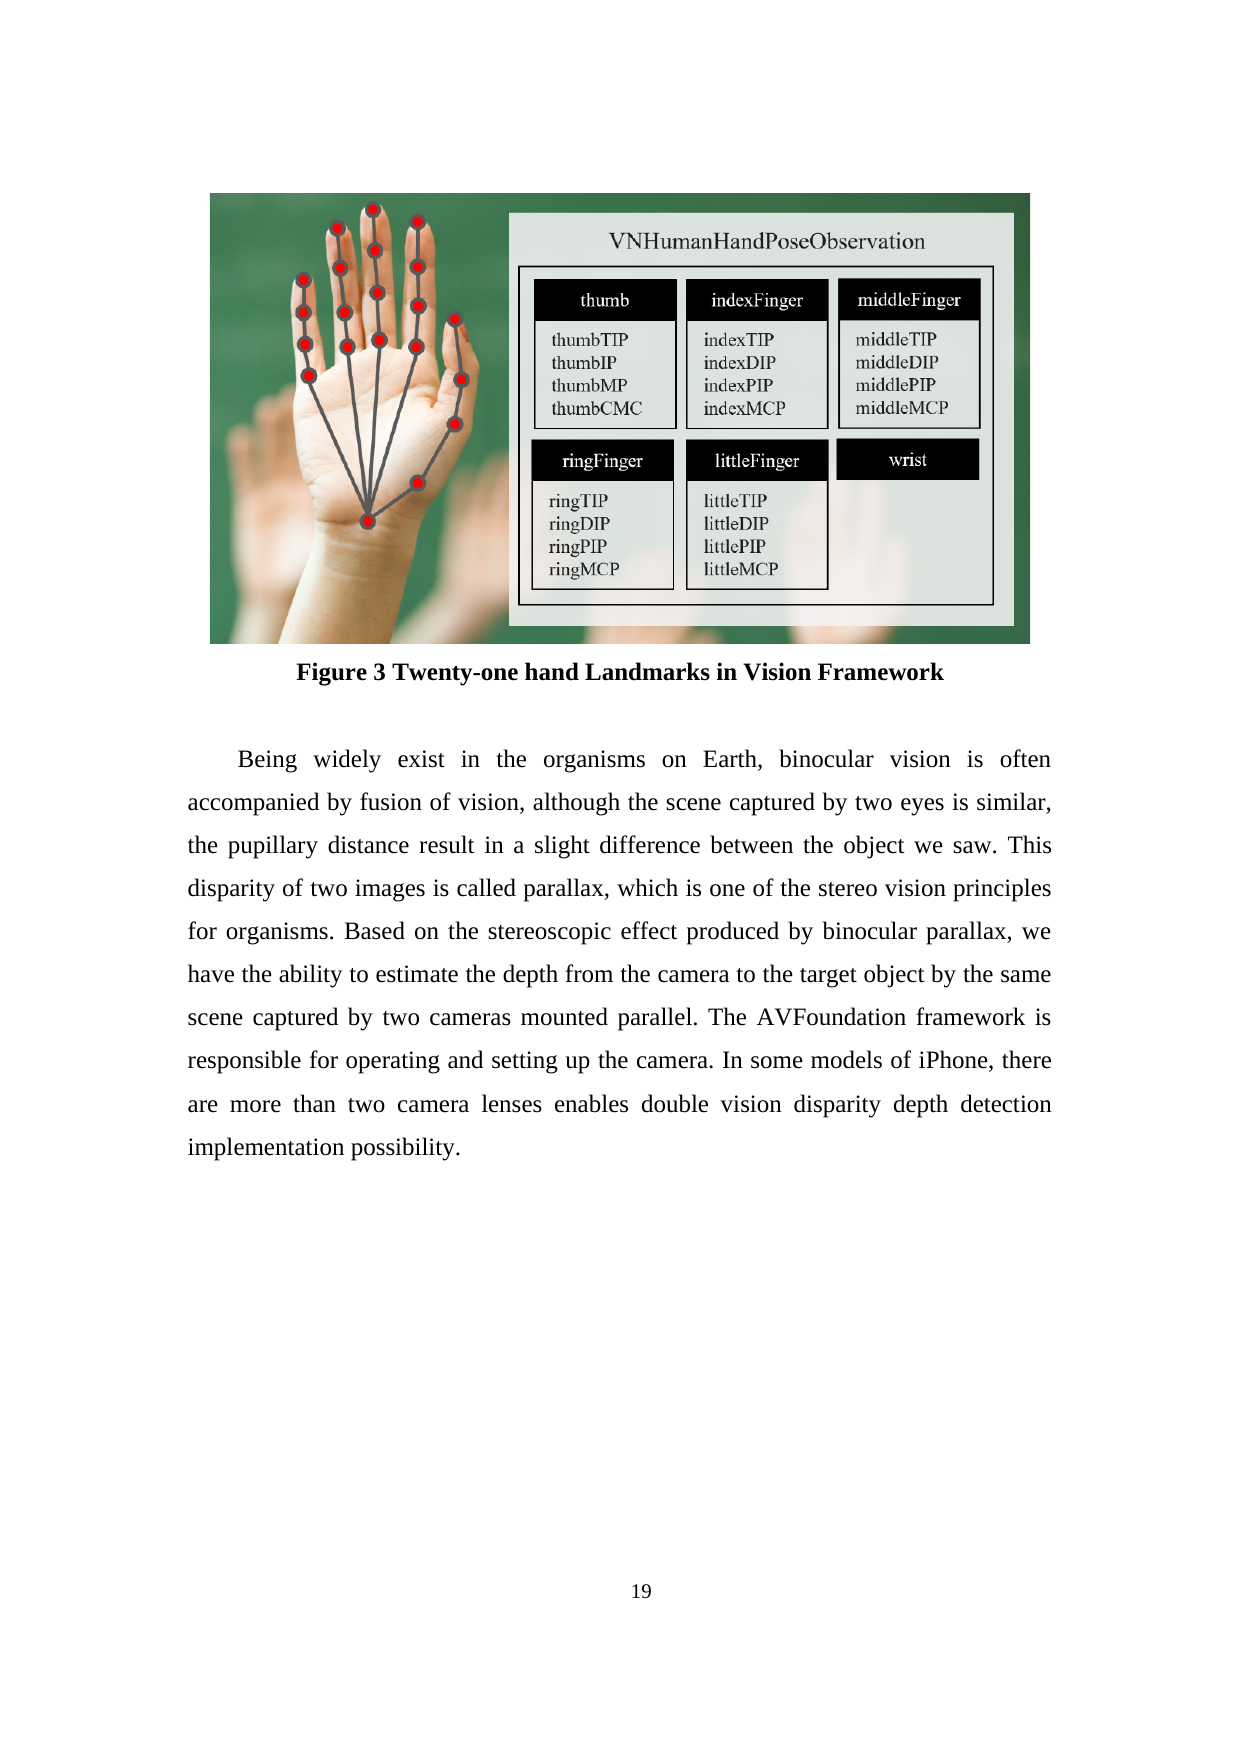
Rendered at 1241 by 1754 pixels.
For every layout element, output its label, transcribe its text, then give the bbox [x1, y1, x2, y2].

text Figure 3 Twenty-one hand Landmarks in Vision Framework [187, 657, 1053, 686]
text Being widely exist in the organisms on Earth, binocular vision is often accompanied by fusion of vision, although the scene captured by two eyes is similar, the pupillary distance result in a slight difference between the object we saw. This disparity of two images is called parallax, which is one of the stereo vision principles for organisms. Based on the stereoscopic effect produced by binocular parallax, we have the ability to estimate the depth from the camera to the target object by the same scene captured by two cameras mounted parallel. The AVFoundation framework is responsible for operating and setting up the camera. In some models of iPhone, there are more than two camera lenses enables double vision disparity depth detection implementation possibility. [187, 744, 1053, 1161]
picture [209, 193, 1031, 644]
